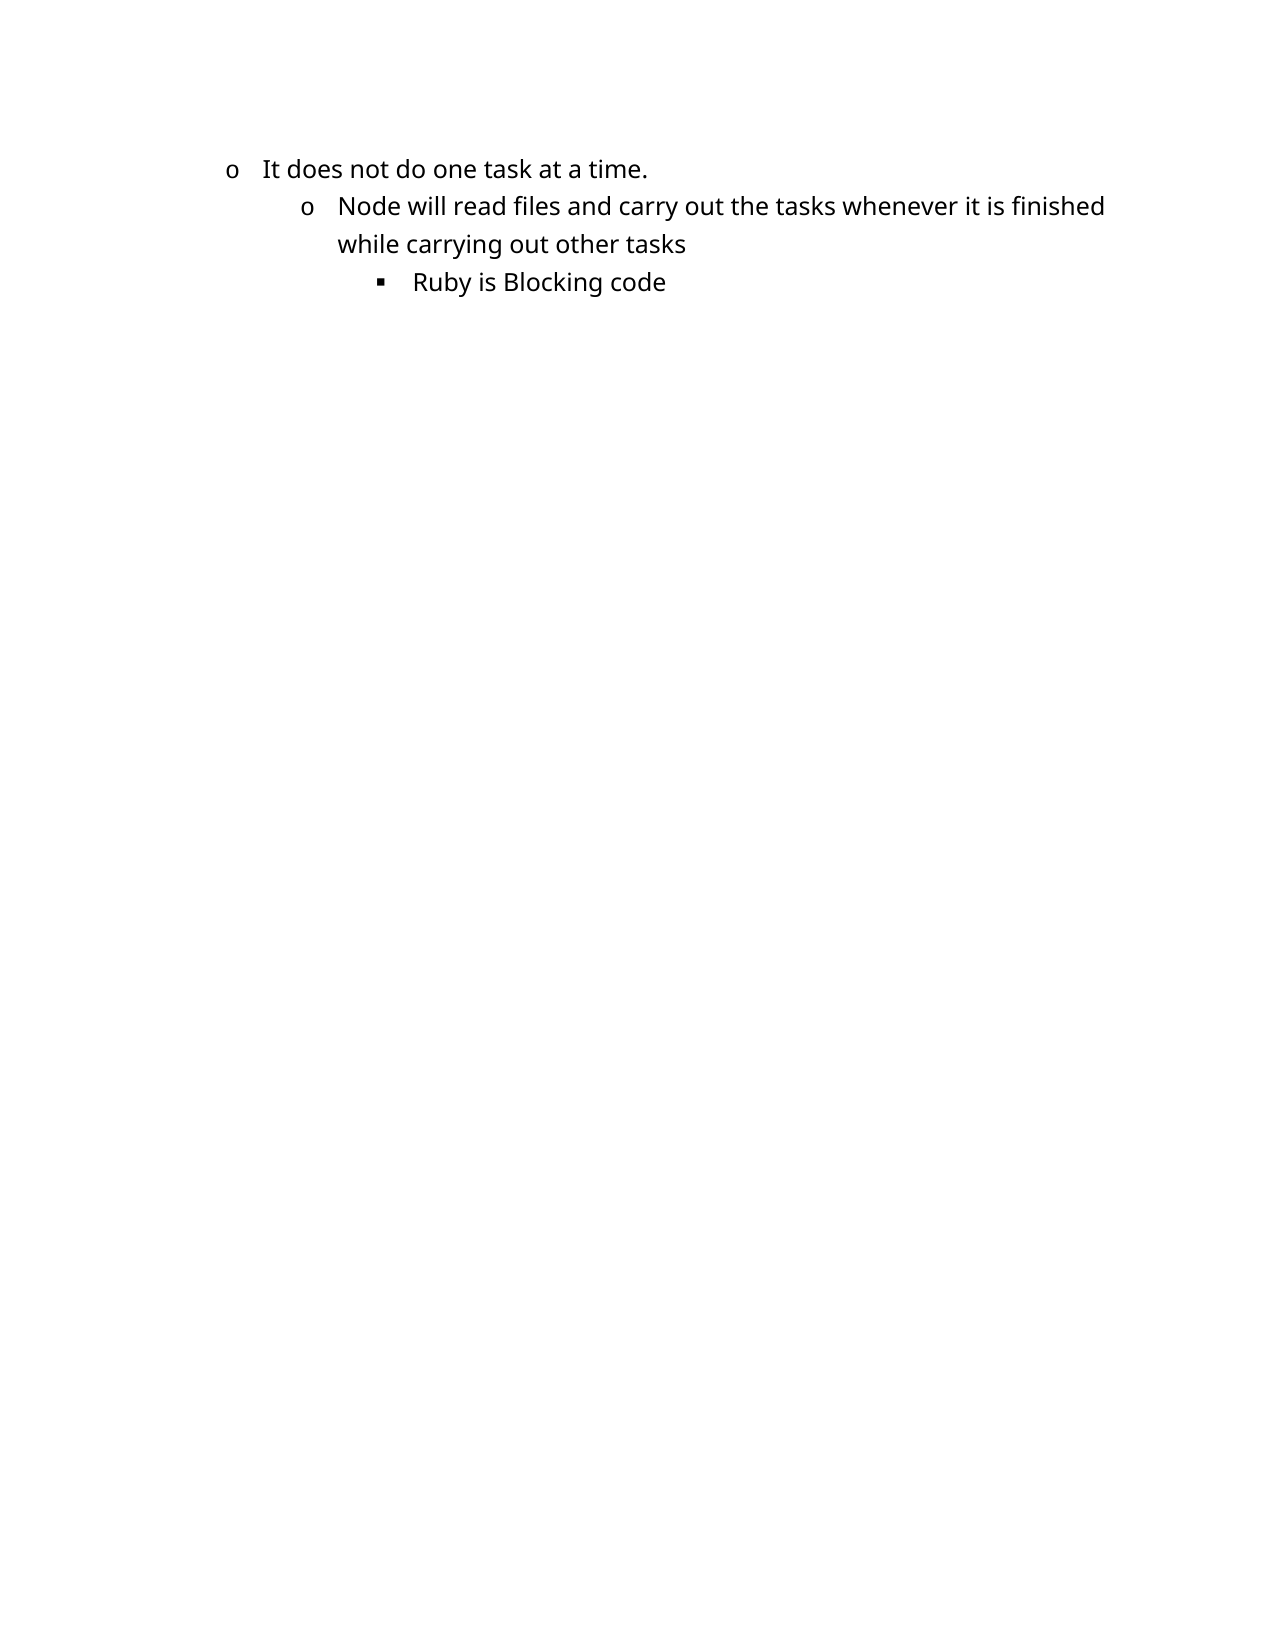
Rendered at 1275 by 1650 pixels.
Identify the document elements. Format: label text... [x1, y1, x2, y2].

text Node will read files and carry out the tasks whenever it is finished while carrying out other tasks [300, 187, 1125, 262]
text Ruby is Blocking code [375, 262, 1125, 300]
text It does not do one task at a time. [225, 150, 1125, 187]
